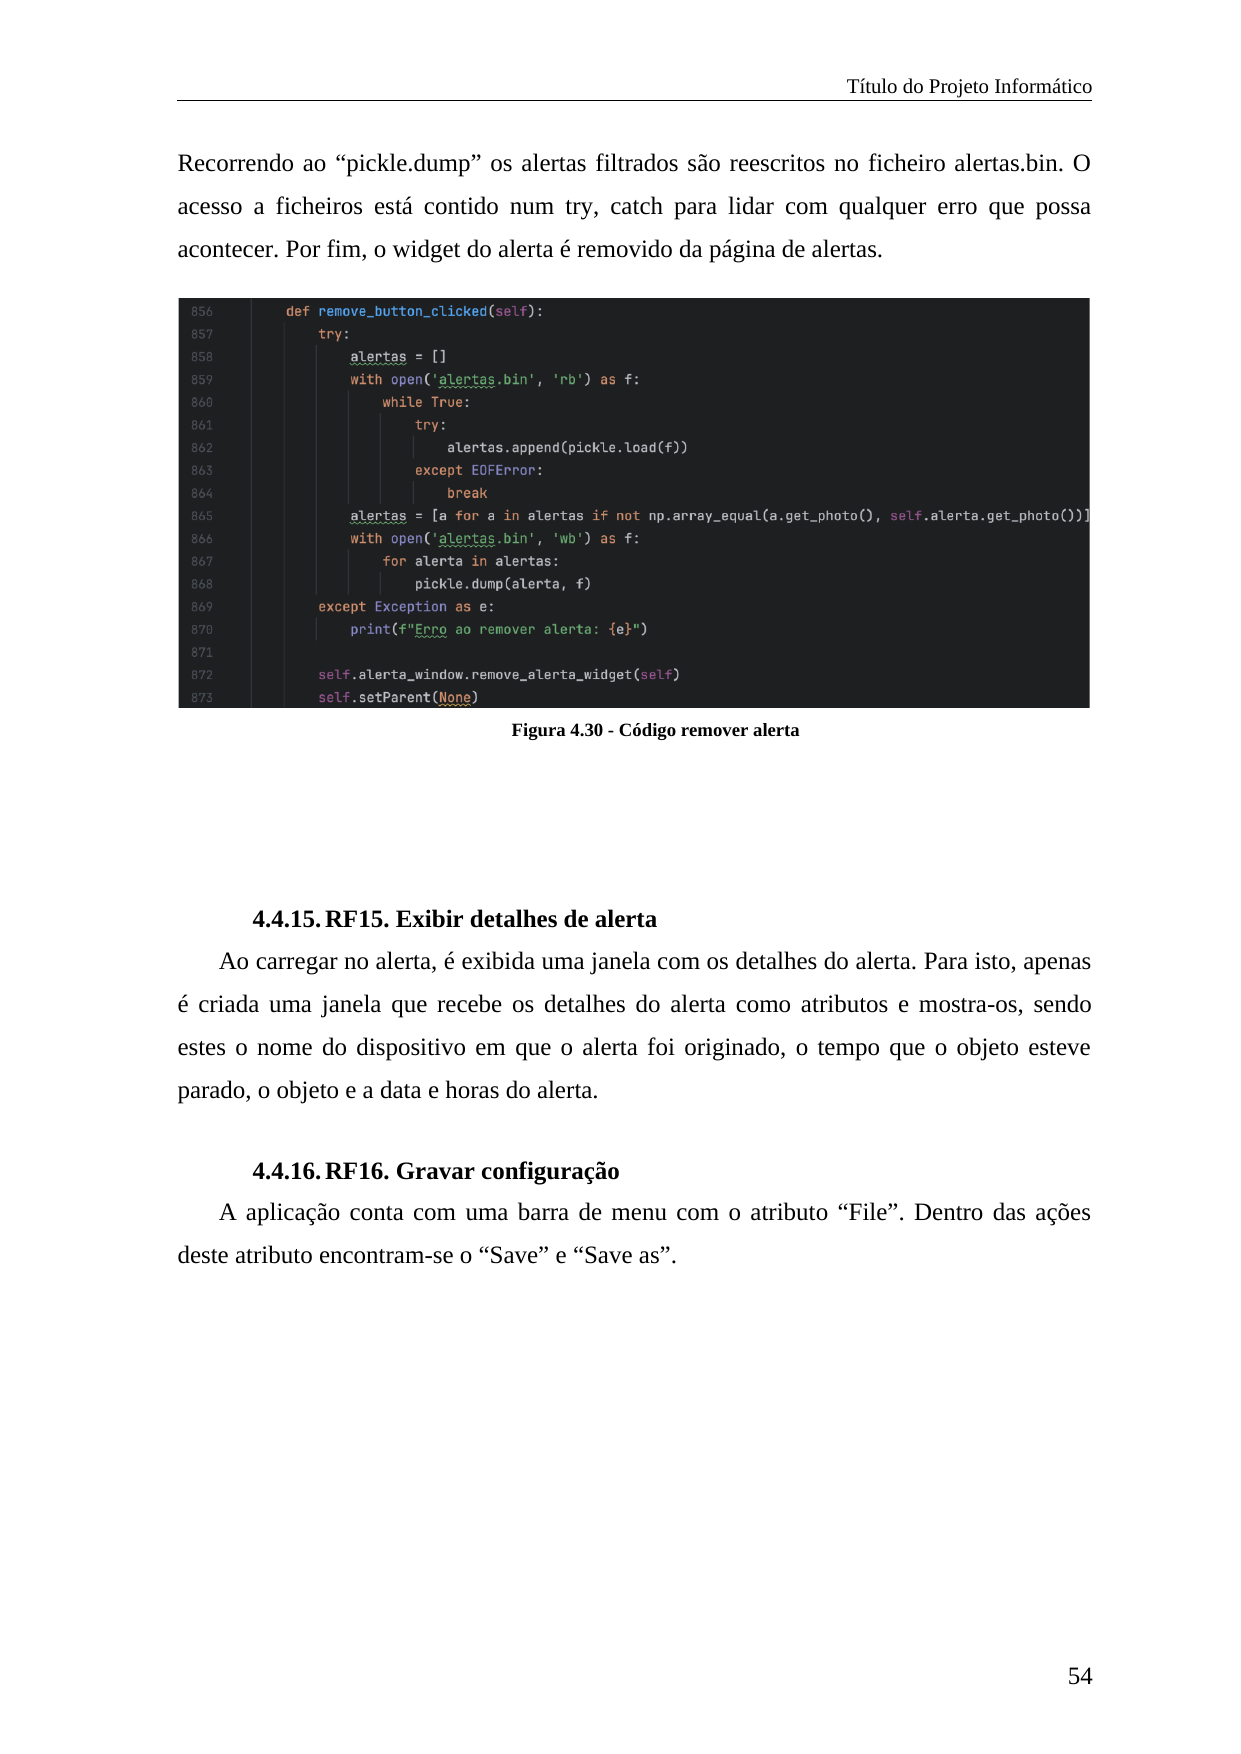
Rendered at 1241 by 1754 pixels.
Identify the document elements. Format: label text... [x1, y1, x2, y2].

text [177, 148, 1092, 263]
subtitle RF16. Gravar configuração [252, 1156, 1092, 1184]
text A aplicação conta com uma barra de menu com o atributo “File”. Dentro das ações deste atributo encontram-se o “Save” e “Save as”. [177, 1197, 1092, 1269]
text Ao carregar no alerta, é exibida uma janela com os detalhes do alerta. Para isto, apenas é criada uma janela que recebe os detalhes do alerta como atributos e mostra-os, sendo estes o nome do dispositivo em que o alerta foi originado, o tempo que o objeto esteve parado, o objeto e a data e horas do alerta. [177, 946, 1092, 1104]
subtitle RF15. Exibir detalhes de alerta [252, 904, 1092, 933]
picture [177, 298, 1089, 707]
